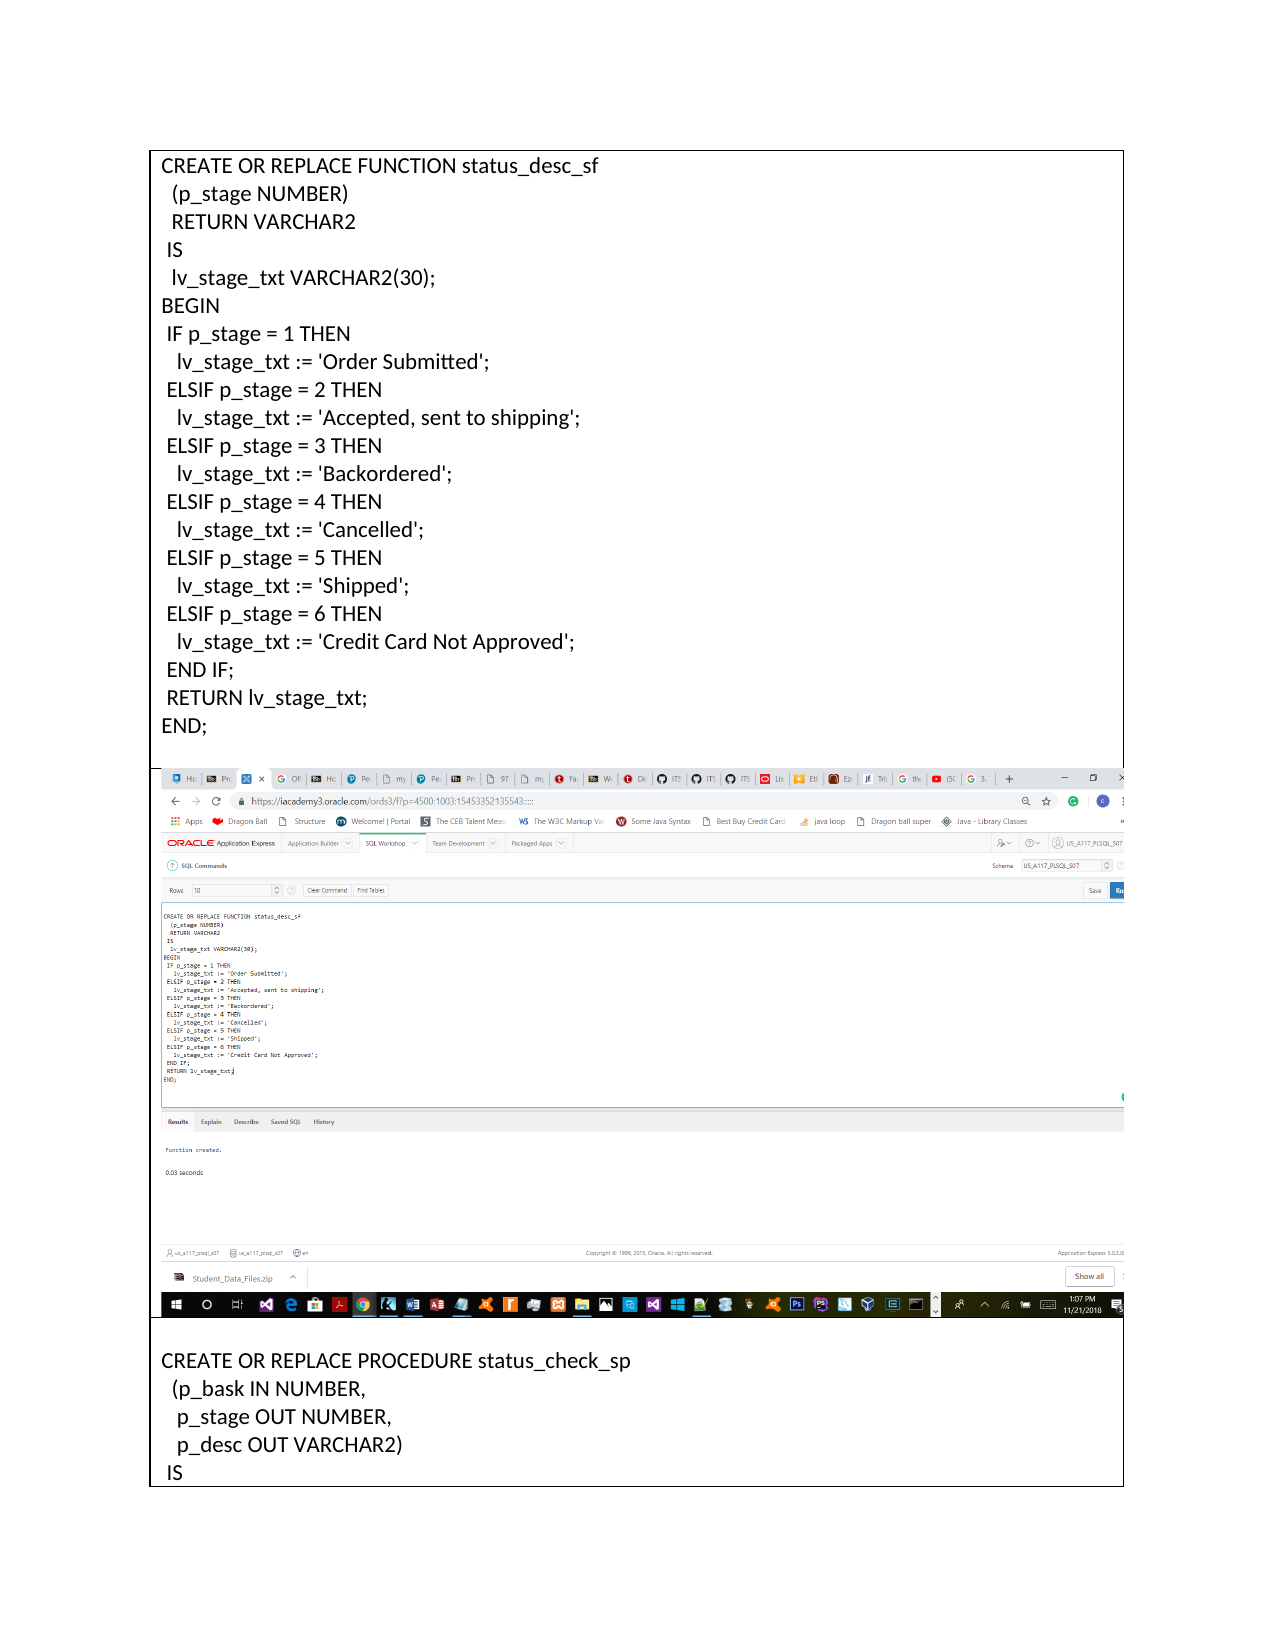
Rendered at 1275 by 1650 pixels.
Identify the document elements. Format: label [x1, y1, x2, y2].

table_cell [151, 151, 1123, 767]
table_cell [151, 1318, 1123, 1486]
table_cell [151, 769, 161, 1317]
picture [161, 768, 1124, 1317]
